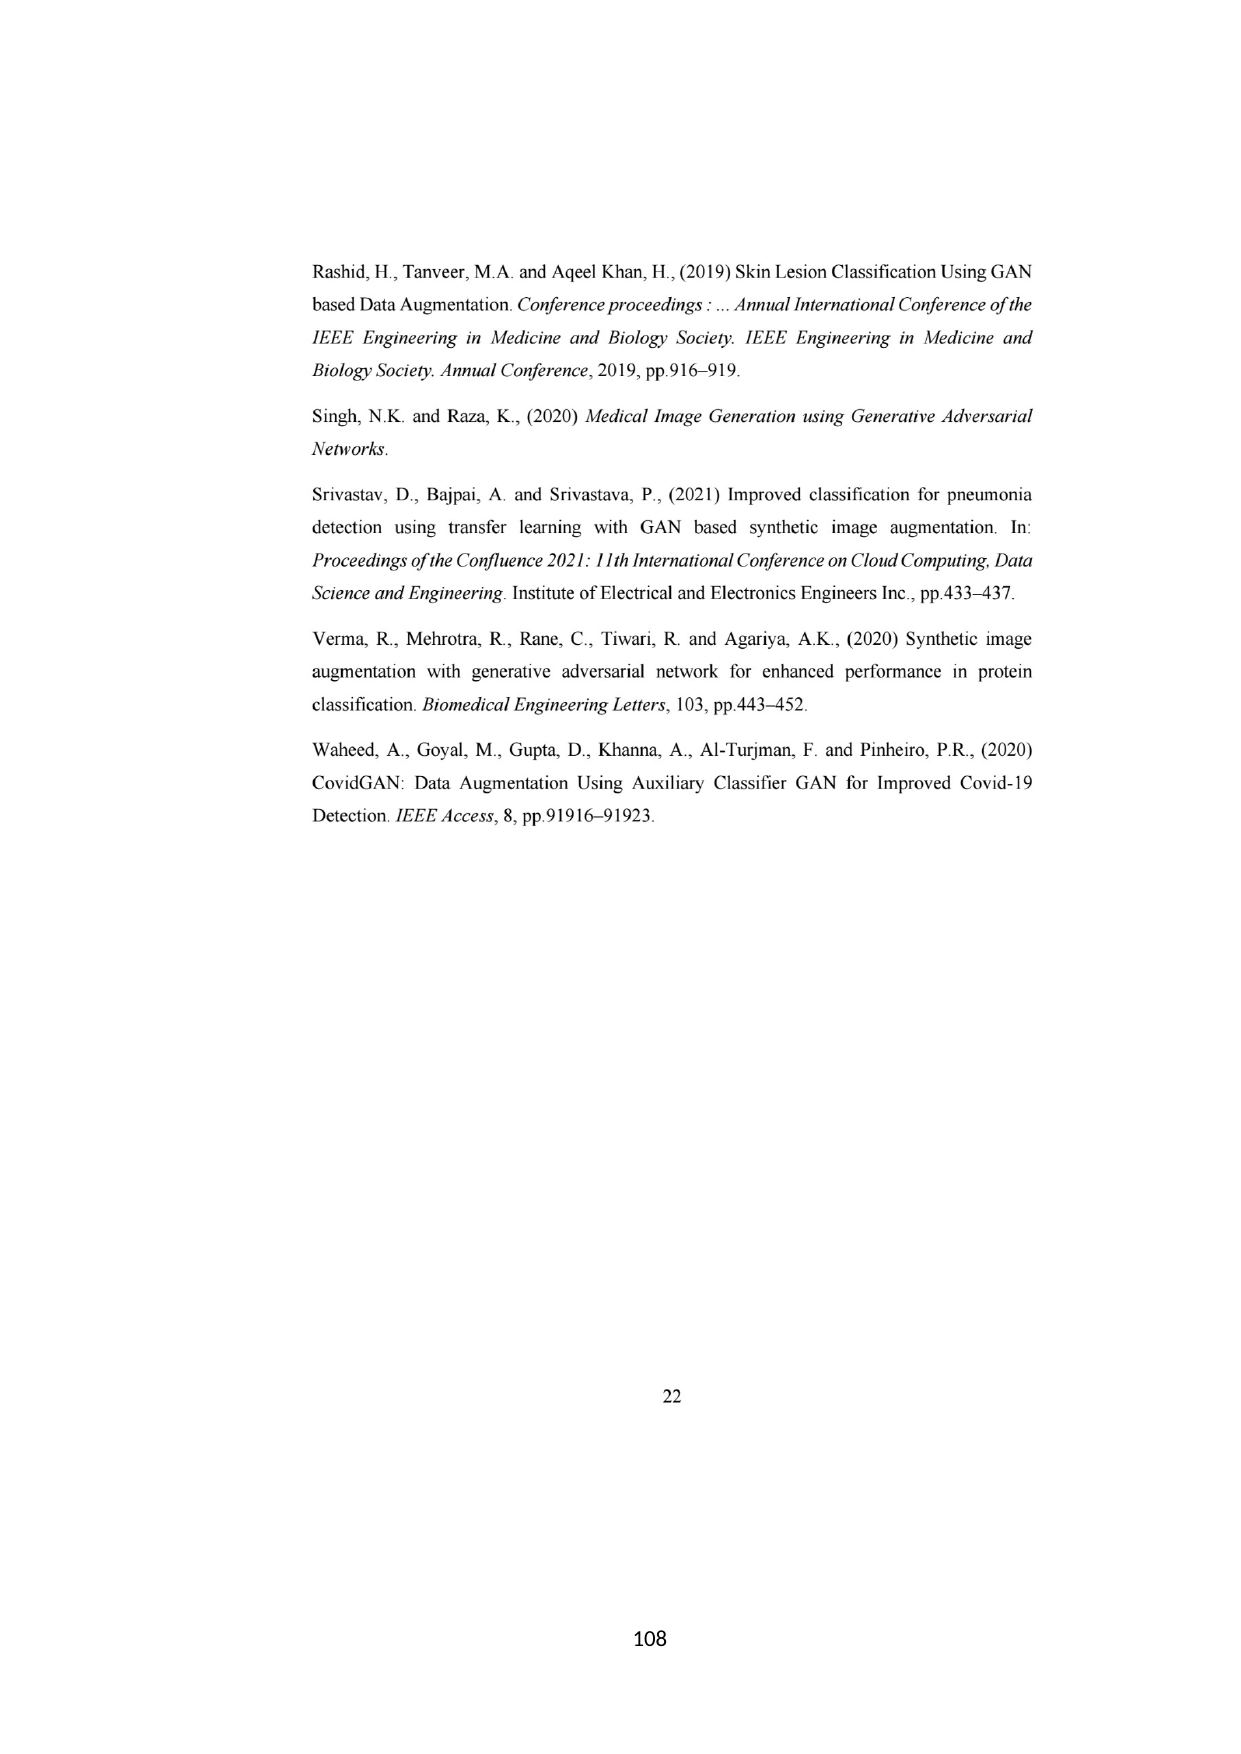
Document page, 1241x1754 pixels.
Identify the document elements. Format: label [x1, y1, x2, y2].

picture [177, 147, 1122, 1484]
